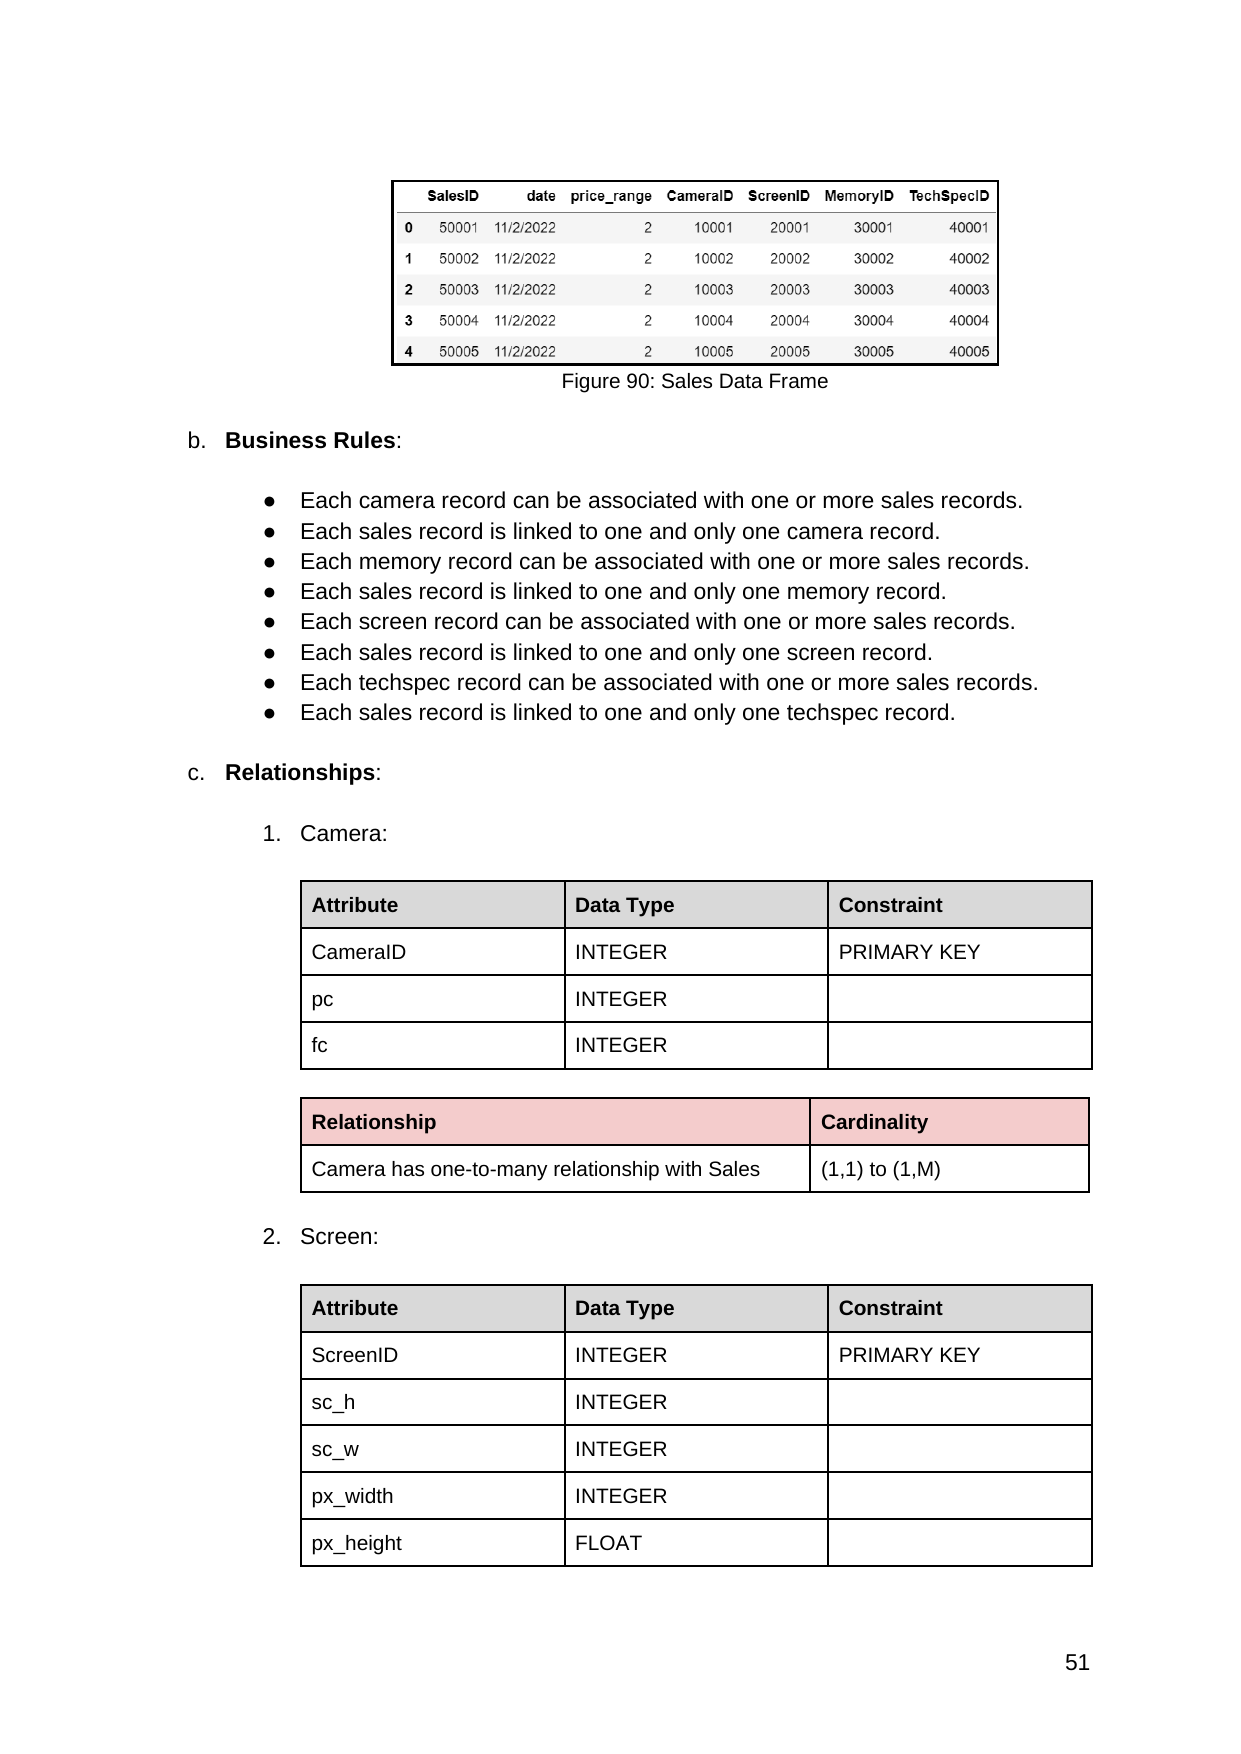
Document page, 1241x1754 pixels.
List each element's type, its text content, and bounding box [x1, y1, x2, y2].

picture [394, 182, 997, 363]
table_header Constraint [829, 882, 1091, 927]
table_header Data Type [566, 1286, 827, 1331]
list Each techspec record can be associated with one or more sales records. [262, 669, 1090, 695]
table_cell [829, 1380, 1091, 1424]
table_cell pc [302, 976, 564, 1021]
list Each sales record is linked to one and only one screen record. [262, 638, 1090, 665]
list Each memory record can be associated with one or more sales records. [262, 548, 1090, 574]
table_cell px_width [302, 1473, 564, 1518]
table_cell INTEGER [566, 1380, 827, 1424]
list Each camera record can be associated with one or more sales records. [262, 487, 1090, 514]
table_cell [829, 1473, 1091, 1518]
table_header Cardinality [811, 1099, 1088, 1144]
table_cell (1,1) to (1,M) [811, 1146, 1088, 1191]
table_cell INTEGER [566, 1473, 827, 1518]
table_cell px_height [302, 1520, 564, 1565]
table_header Data Type [566, 882, 827, 927]
table_cell [829, 1426, 1091, 1471]
table_header Attribute [302, 882, 564, 927]
table_cell INTEGER [566, 1426, 827, 1471]
list Each sales record is linked to one and only one camera record. [262, 518, 1090, 544]
table_cell PRIMARY KEY [829, 1333, 1091, 1377]
list Camera: [262, 820, 1090, 846]
table_cell [829, 1520, 1091, 1565]
list Screen: [262, 1223, 1090, 1250]
table_cell CameraID [302, 929, 564, 974]
table_header Attribute [302, 1286, 564, 1331]
table_cell sc_h [302, 1380, 564, 1424]
table_cell fc [302, 1023, 564, 1068]
list Each sales record is linked to one and only one memory record. [262, 578, 1090, 604]
table_header Relationship [302, 1099, 809, 1144]
table_cell INTEGER [566, 1023, 827, 1068]
text Figure 90: Sales Data Frame [300, 369, 1090, 393]
table_cell INTEGER [566, 1333, 827, 1377]
table_cell Camera has one-to-many relationship with Sales [302, 1146, 809, 1191]
table_cell FLOAT [566, 1520, 827, 1565]
table_cell INTEGER [566, 976, 827, 1021]
table_cell [829, 1023, 1091, 1068]
table_cell sc_w [302, 1426, 564, 1471]
table_cell INTEGER [566, 929, 827, 974]
table_cell PRIMARY KEY [829, 929, 1091, 974]
list Business Rules: [187, 427, 1090, 453]
list Each sales record is linked to one and only one techspec record. [262, 699, 1090, 725]
table_cell [829, 976, 1091, 1021]
table_cell ScreenID [302, 1333, 564, 1377]
list Relationships: [187, 759, 1090, 786]
table_header Constraint [829, 1286, 1091, 1331]
list Each screen record can be associated with one or more sales records. [262, 608, 1090, 635]
